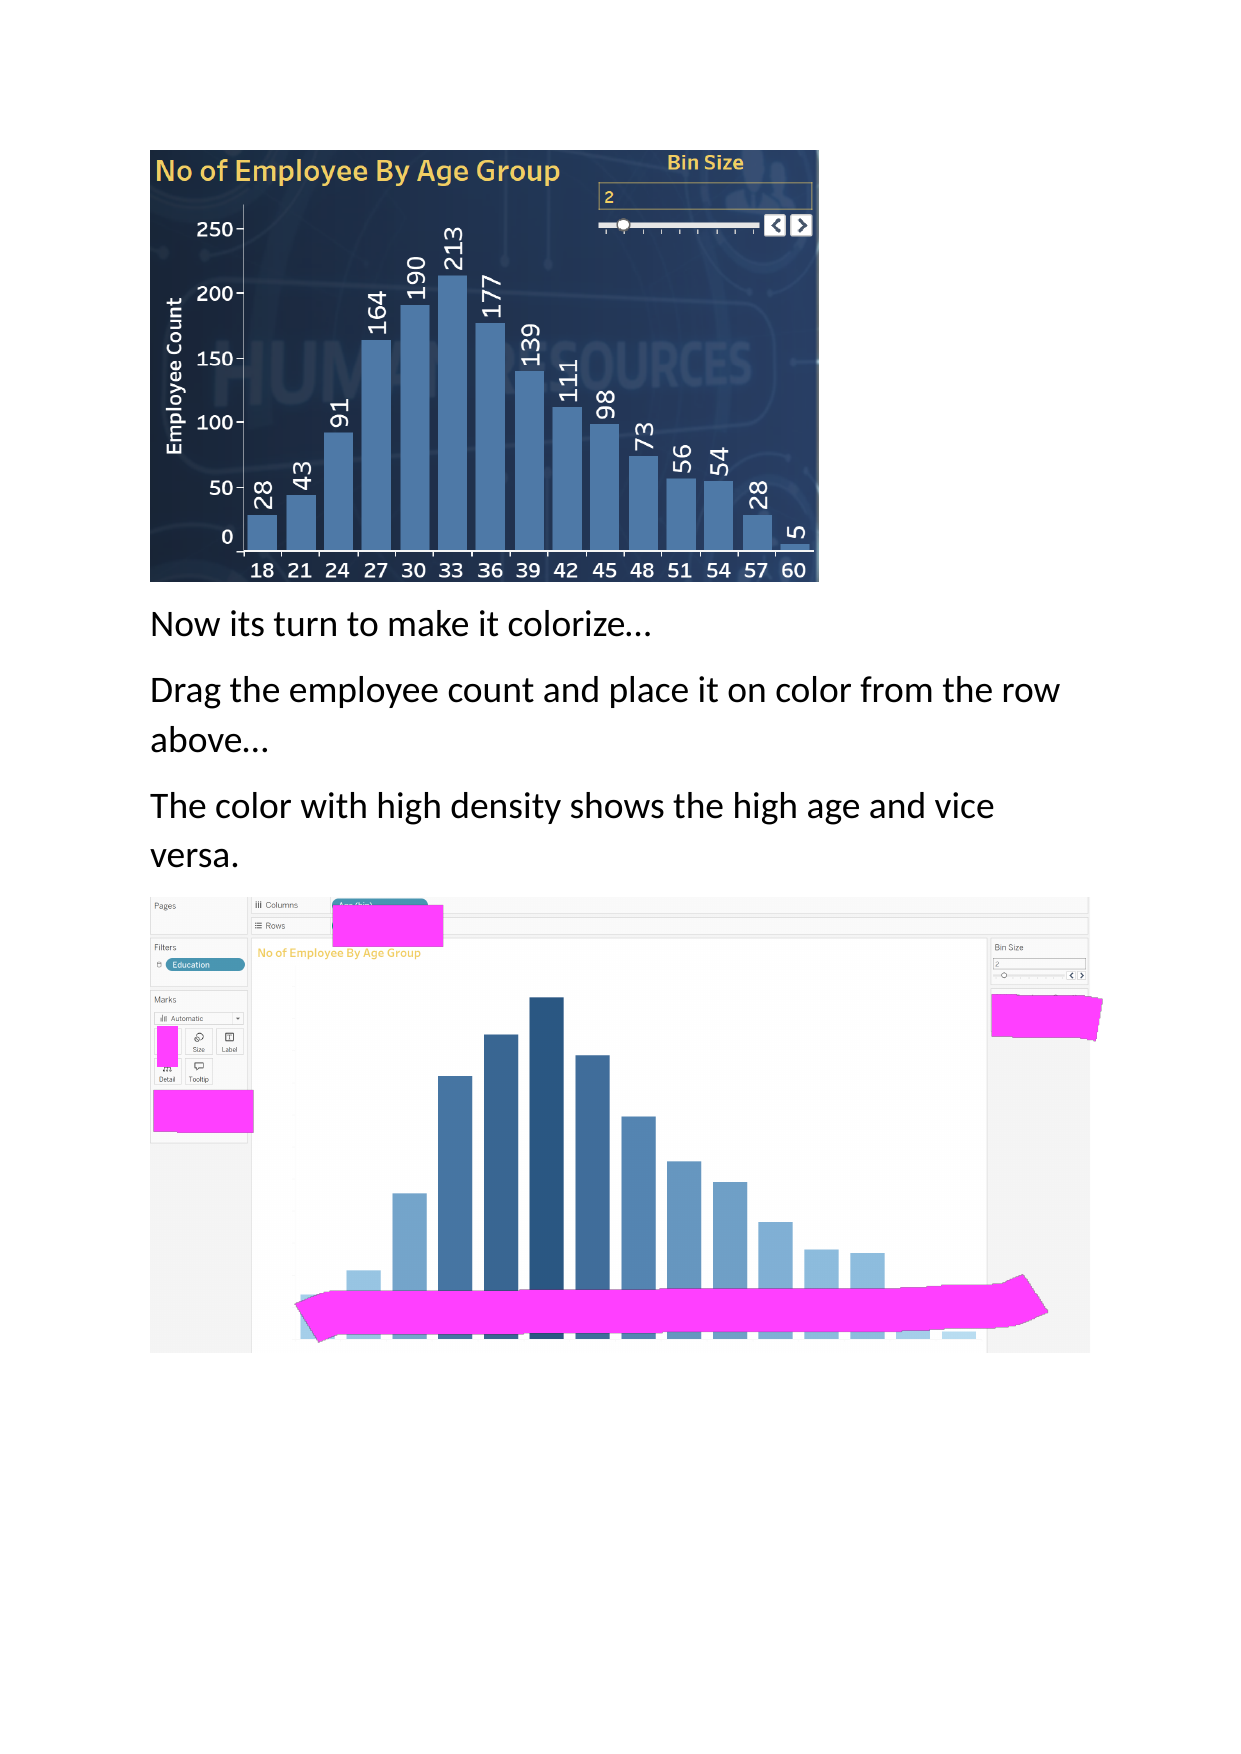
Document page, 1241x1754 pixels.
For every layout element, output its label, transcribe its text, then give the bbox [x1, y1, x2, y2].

text Now its turn to make it colorize… [150, 600, 1090, 646]
picture [150, 150, 819, 582]
text Drag the employee count and place it on color from the row above… [150, 666, 1090, 762]
picture [145, 896, 1109, 1353]
text The color with high density shows the high age and vice versa. [150, 782, 1090, 877]
